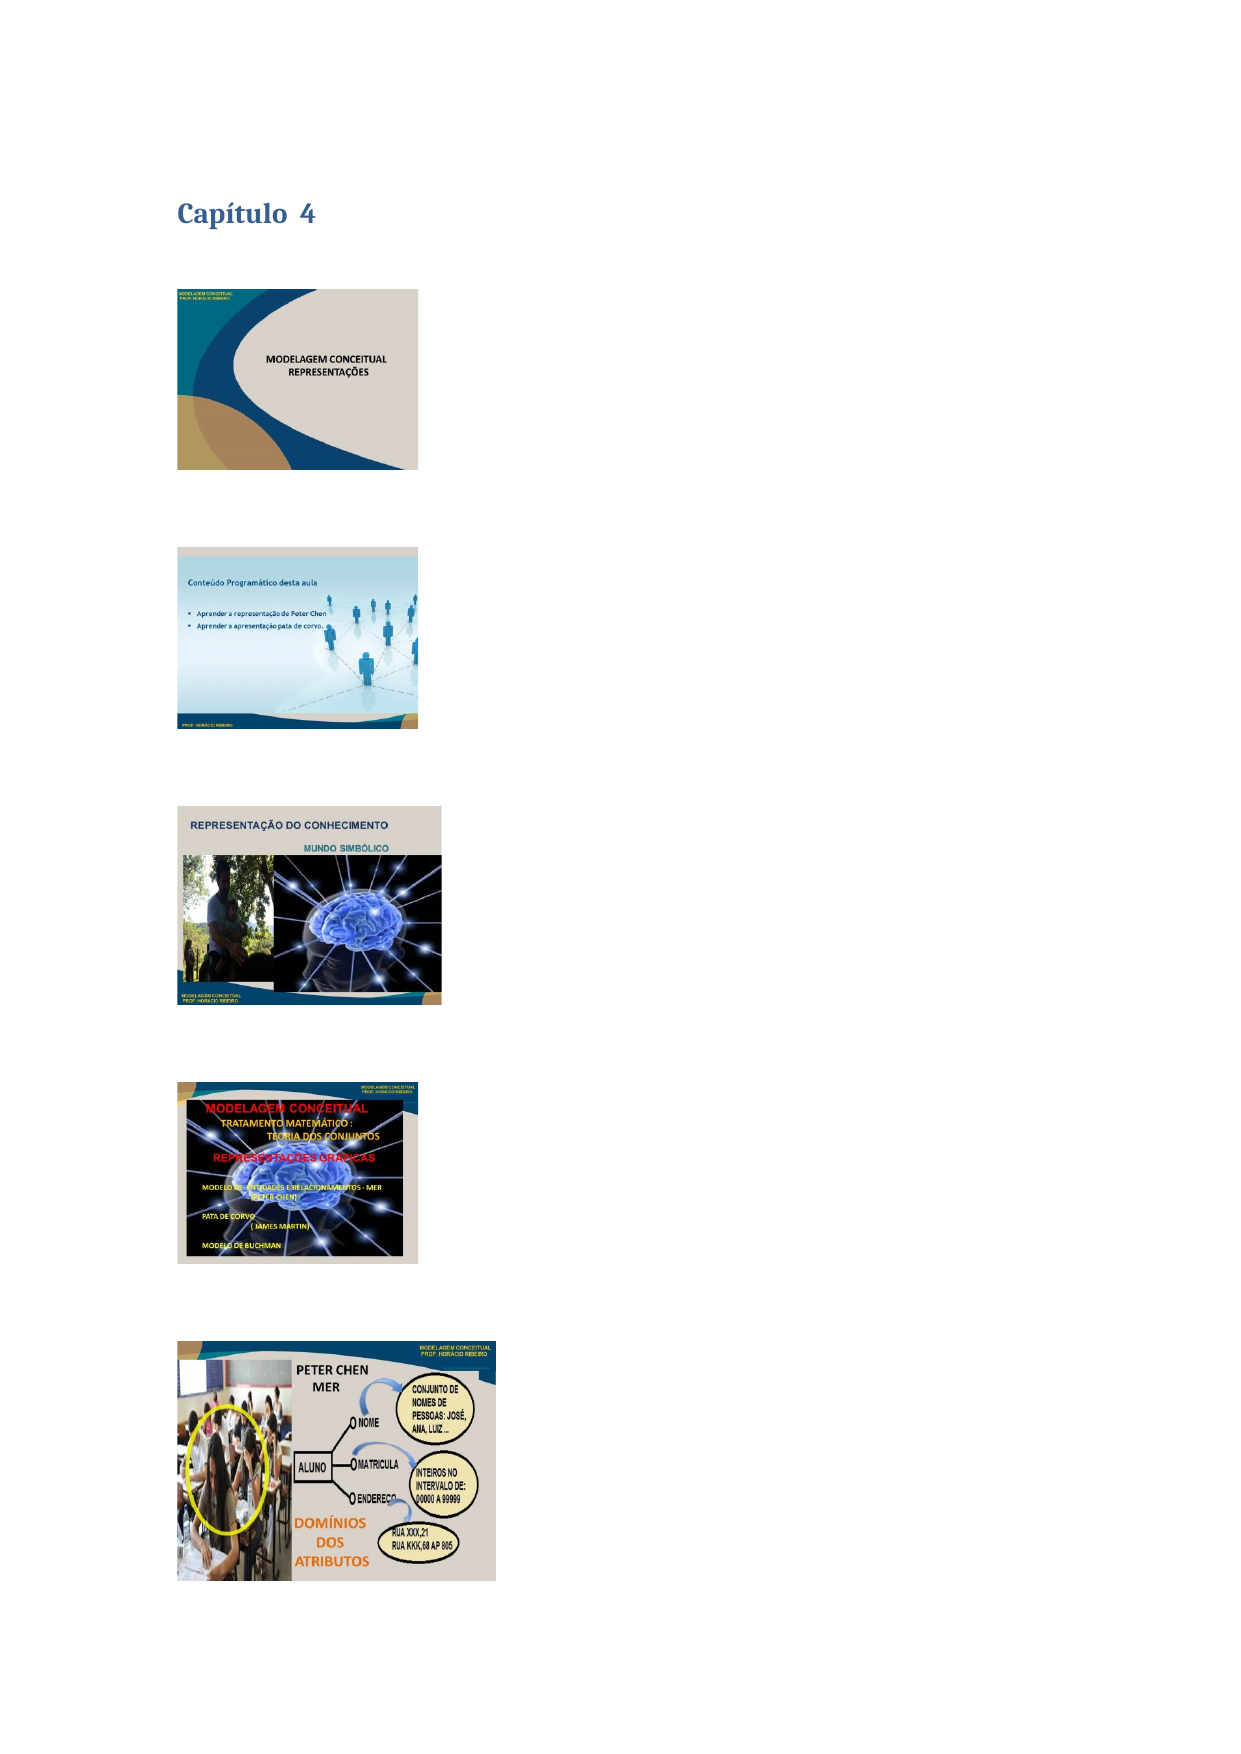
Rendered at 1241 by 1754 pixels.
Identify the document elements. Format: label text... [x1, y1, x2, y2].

subtitle Capítulo 4 [177, 198, 1063, 231]
picture [177, 1082, 419, 1264]
picture [177, 289, 234, 300]
picture [177, 806, 442, 1005]
picture [177, 547, 419, 729]
picture [177, 1341, 496, 1581]
picture [177, 289, 419, 470]
